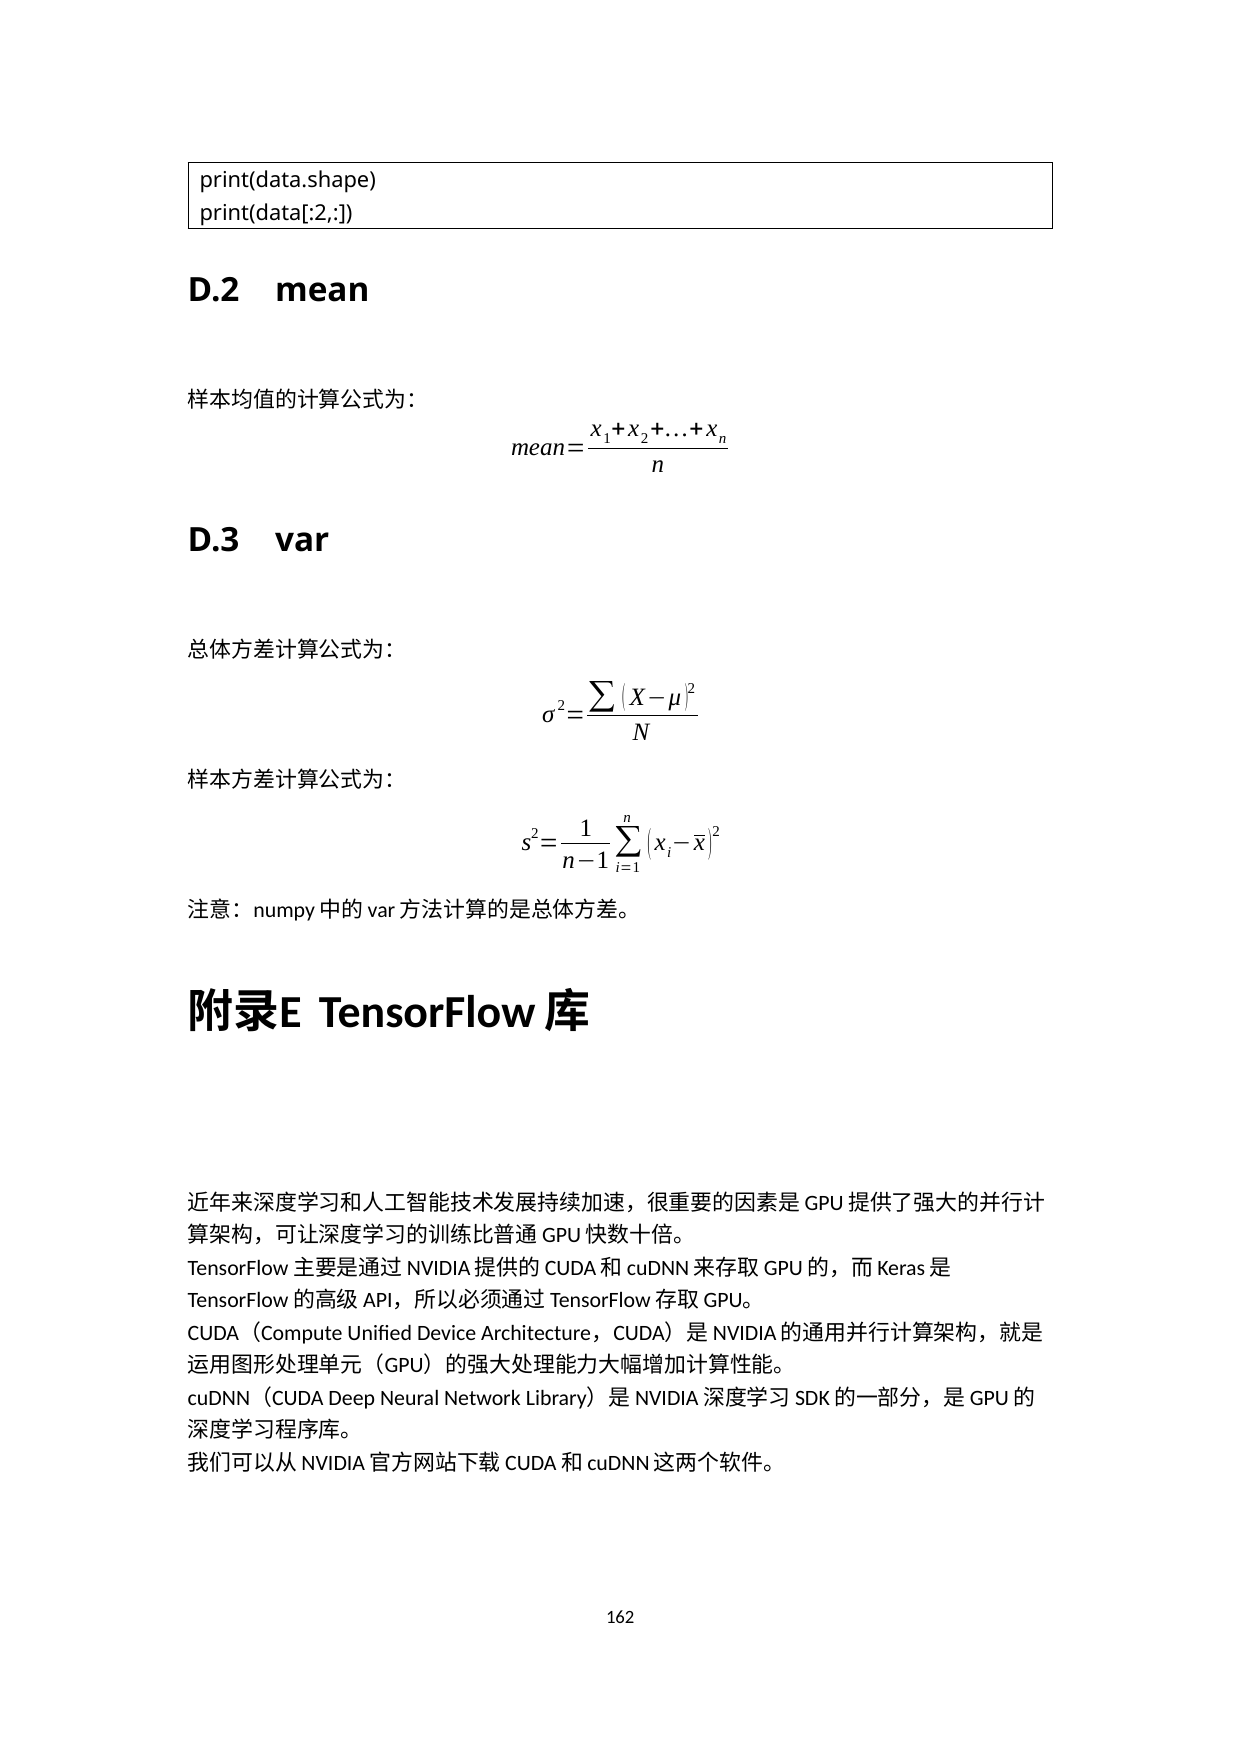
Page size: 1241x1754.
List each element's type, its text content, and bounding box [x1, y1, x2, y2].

text 样本均值的计算公式为： [187, 381, 1053, 414]
text CUDA（Compute Unified Device Architecture，CUDA）是NVIDIA的通用并行计算架构，就是运用图形处理单元（GPU）的强大处理能力大幅增加计算性能。 [187, 1314, 1053, 1379]
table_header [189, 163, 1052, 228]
text TensorFlow主要是通过NVIDIA提供的CUDA和cuDNN来存取GPU的，而Keras是TensorFlow的高级API，所以必须通过TensorFlow存取GPU。 [187, 1249, 1053, 1314]
text 近年来深度学习和人工智能技术发展持续加速，很重要的因素是GPU提供了强大的并行计算架构，可让深度学习的训练比普通GPU快数十倍。 [187, 1184, 1053, 1249]
subtitle mean [187, 256, 1053, 321]
text 我们可以从NVIDIA官方网站下载CUDA和cuDNN这两个软件。 [187, 1444, 1053, 1477]
text 注意：numpy中的var方法计算的是总体方差。 [187, 891, 1053, 924]
text cuDNN（CUDA Deep Neural Network Library）是NVIDIA深度学习SDK的一部分，是GPU的深度学习程序库。 [187, 1379, 1053, 1444]
text 样本方差计算公式为： [187, 761, 1053, 794]
subtitle TensorFlow库 [187, 959, 1053, 1057]
text 总体方差计算公式为： [187, 631, 1053, 664]
subtitle var [187, 506, 1053, 571]
